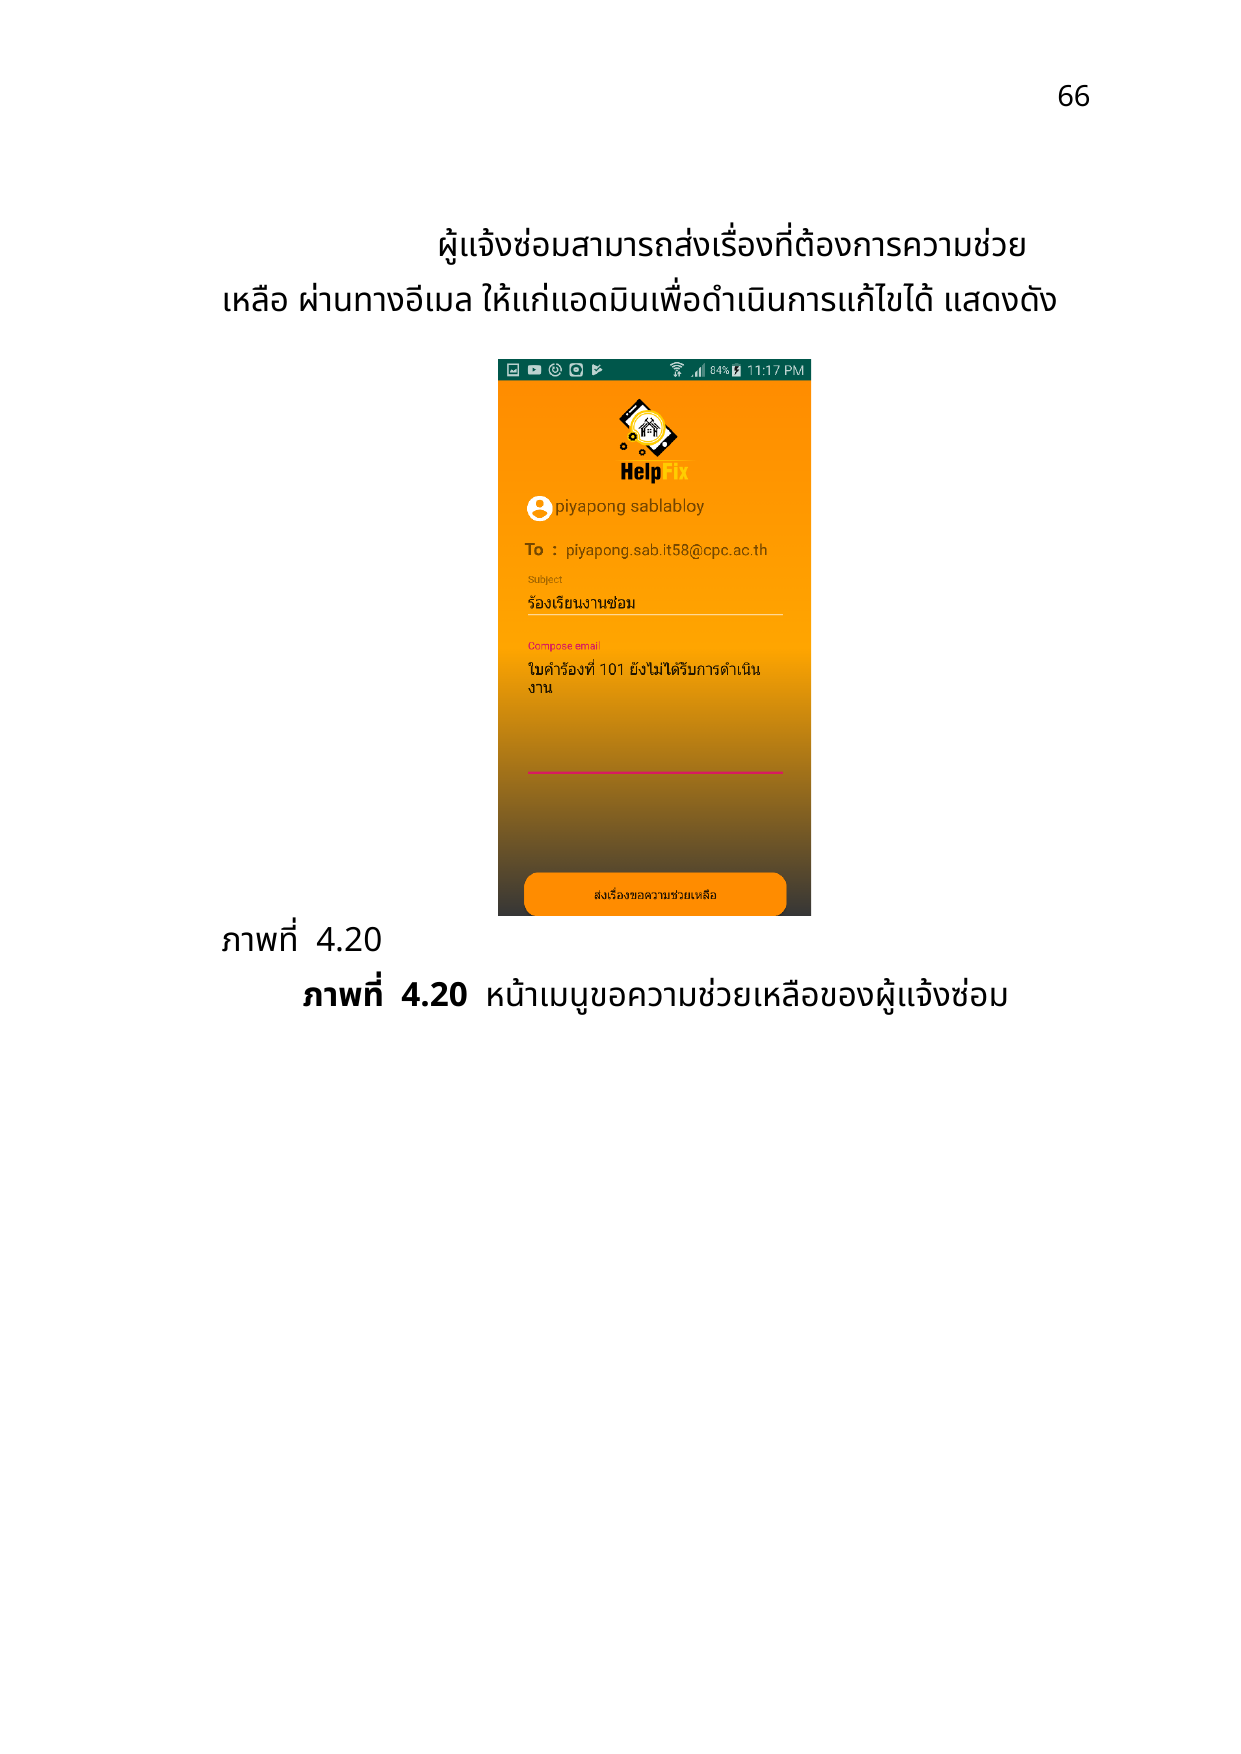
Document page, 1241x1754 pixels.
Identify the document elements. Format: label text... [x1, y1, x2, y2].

text ภาพที่ 4.20 หน้าเมนูขอความช่วยเหลือของผู้แจ้งซ่อม [221, 971, 1090, 1021]
picture [498, 359, 812, 916]
